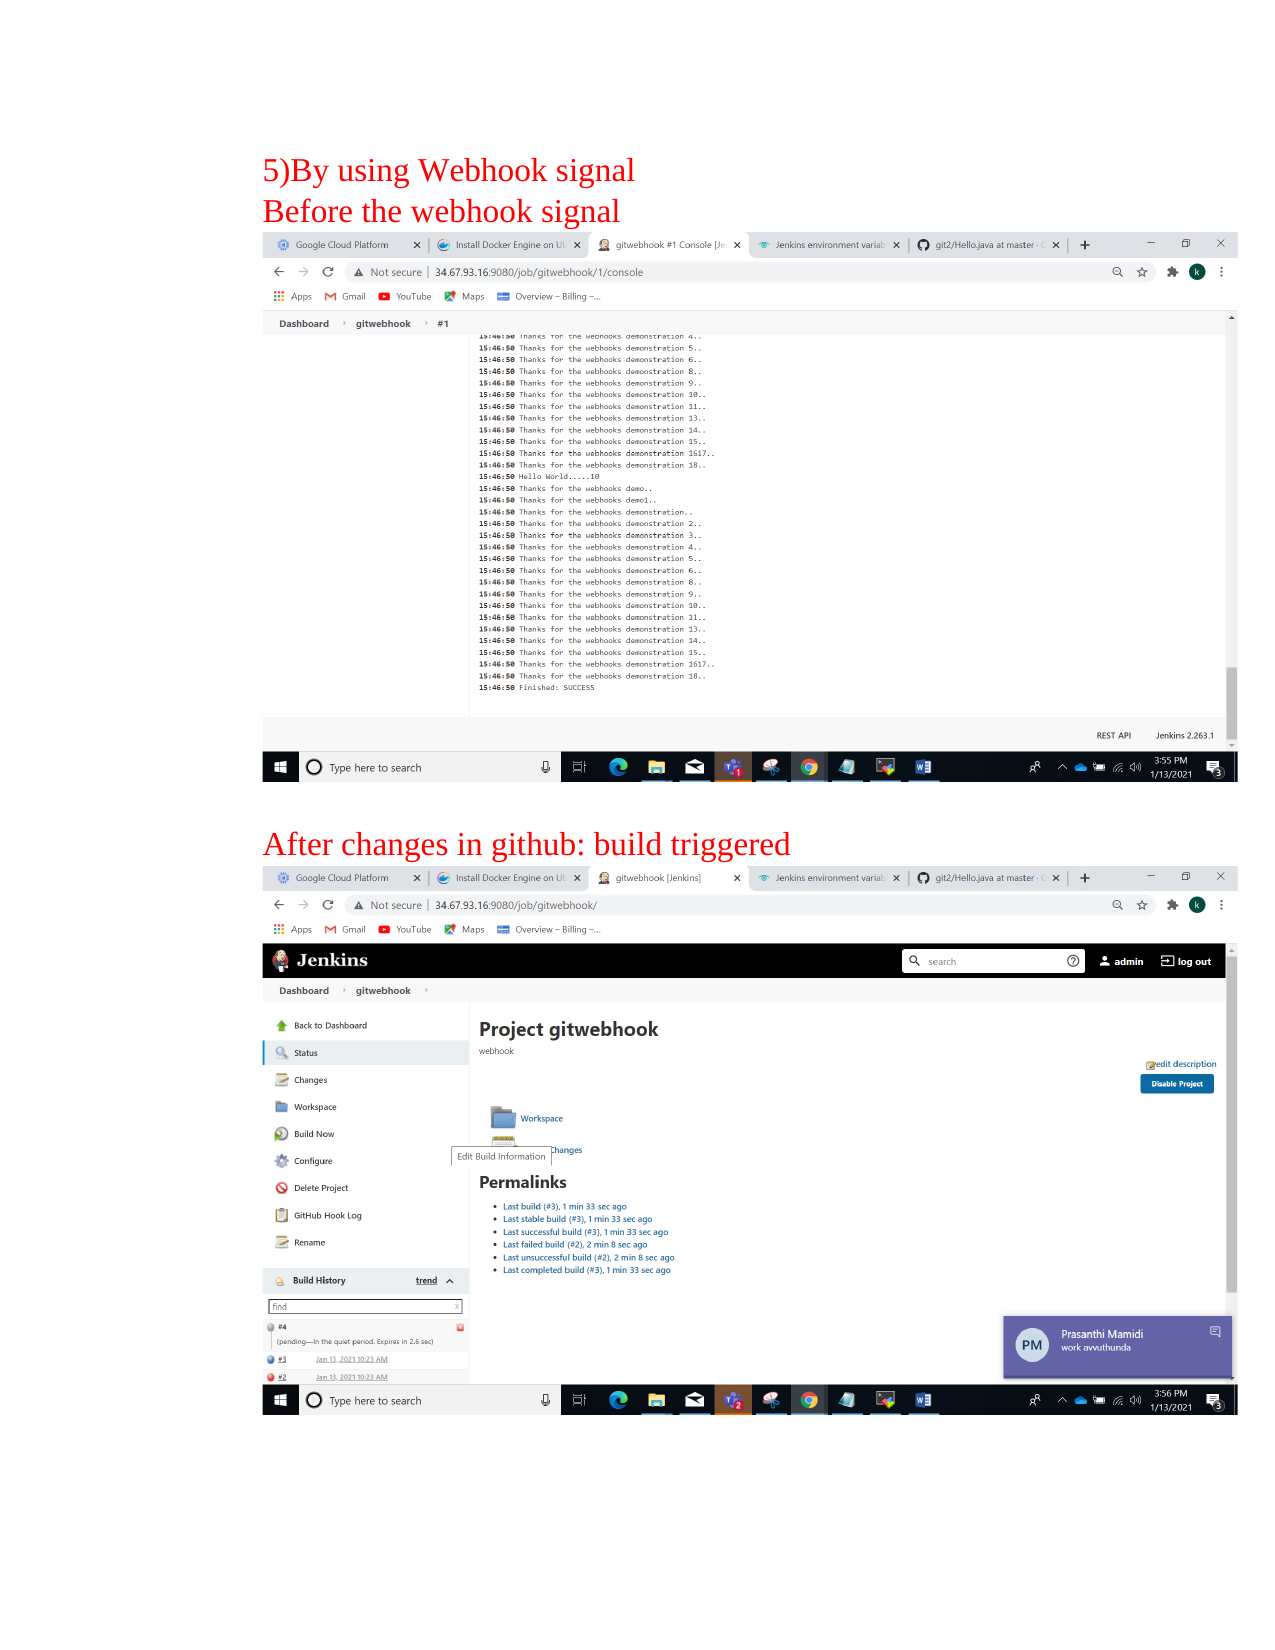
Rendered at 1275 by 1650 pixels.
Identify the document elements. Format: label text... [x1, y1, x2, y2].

picture [262, 866, 1238, 1415]
list 5)By using Webhook signal [262, 150, 1125, 188]
picture [262, 232, 1238, 782]
list Before the webhook signal [262, 191, 1125, 230]
list After changes in github: build triggered [262, 825, 1125, 863]
